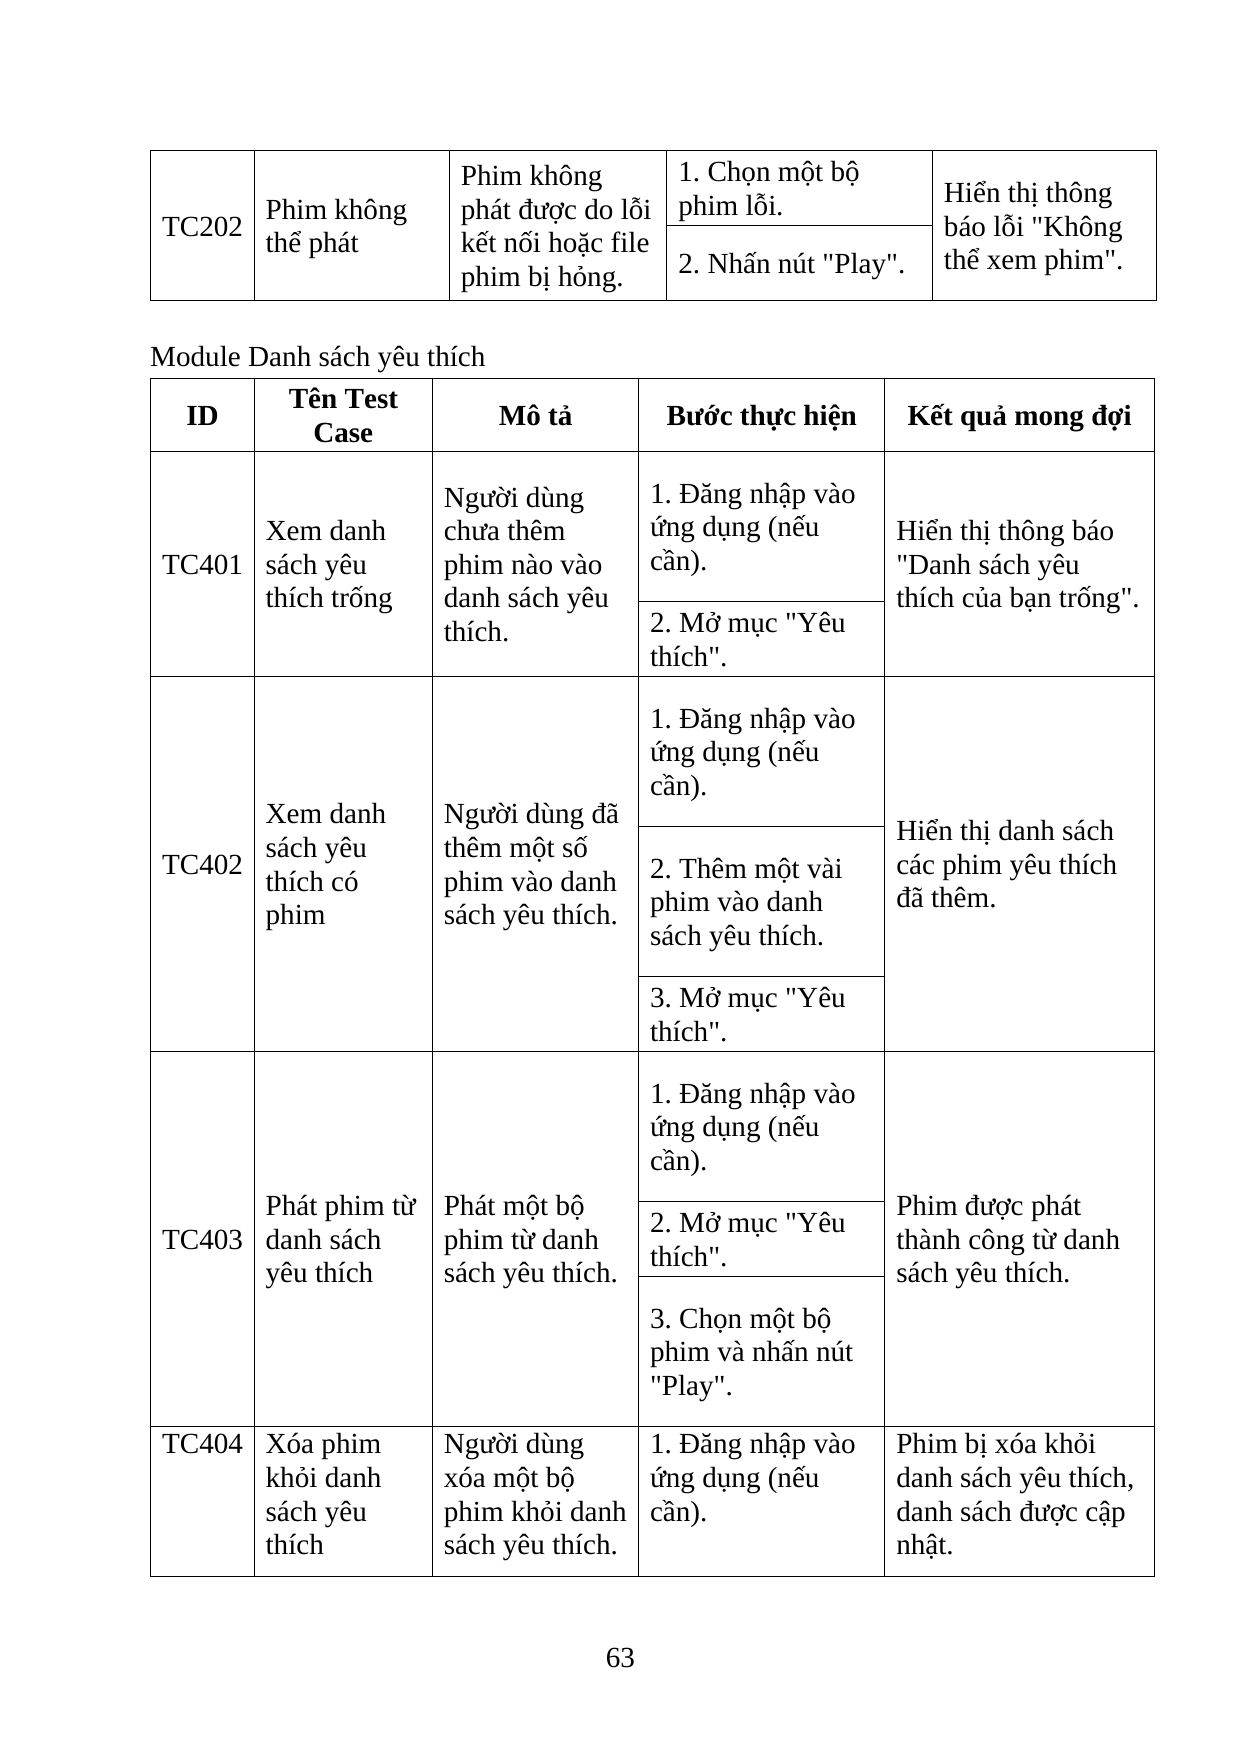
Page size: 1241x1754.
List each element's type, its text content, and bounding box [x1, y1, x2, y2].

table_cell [885, 1427, 1154, 1576]
table_cell Người dùng chưa thêm phim nào vào danh sách yêu thích. [433, 452, 638, 676]
table_cell TC401 [151, 452, 254, 676]
table_cell 1. Chọn một bộ phim lỗi. [667, 151, 932, 225]
table_header ID [151, 379, 254, 451]
table_cell 1. Đăng nhập vào ứng dụng (nếu cần). [639, 677, 884, 826]
table_cell 3. Chọn một bộ phim và nhấn nút "Play". [639, 1277, 884, 1426]
table_cell TC403 [151, 1052, 254, 1426]
table_cell Xem danh sách yêu thích có phim [255, 677, 432, 1051]
table_header Kết quả mong đợi [885, 379, 1154, 451]
table_cell 2. Mở mục "Yêu thích". [639, 1202, 884, 1276]
table_header Bước thực hiện [639, 379, 884, 451]
table_cell TC202 [151, 151, 254, 300]
table_cell Hiển thị thông báo lỗi "Không thể xem phim". [933, 151, 1156, 300]
table_cell TC404 [151, 1427, 254, 1576]
table_cell 1. Đăng nhập vào ứng dụng (nếu cần). [639, 1052, 884, 1201]
table_cell 1. Đăng nhập vào ứng dụng (nếu cần). [639, 1427, 884, 1576]
table_cell Hiển thị thông báo "Danh sách yêu thích của bạn trống". [885, 452, 1154, 676]
table_cell 2. Nhấn nút "Play". [667, 226, 932, 300]
table_cell Hiển thị danh sách các phim yêu thích đã thêm. [885, 677, 1154, 1051]
table_cell Người dùng đã thêm một số phim vào danh sách yêu thích. [433, 677, 638, 1051]
table_cell Xem danh sách yêu thích trống [255, 452, 432, 676]
table_cell 1. Đăng nhập vào ứng dụng (nếu cần). [639, 452, 884, 601]
table_cell Phim không thể phát [255, 151, 449, 300]
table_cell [433, 1427, 638, 1576]
table_cell 2. Thêm một vài phim vào danh sách yêu thích. [639, 827, 884, 976]
table_cell TC402 [151, 677, 254, 1051]
table_cell 2. Mở mục "Yêu thích". [639, 602, 884, 676]
table_cell Phát phim từ danh sách yêu thích [255, 1052, 432, 1426]
table_cell Phát một bộ phim từ danh sách yêu thích. [433, 1052, 638, 1426]
table_header Mô tả [433, 379, 638, 451]
table_header Tên Test Case [255, 379, 432, 451]
text Module Danh sách yêu thích [150, 339, 1090, 373]
table_cell Phim được phát thành công từ danh sách yêu thích. [885, 1052, 1154, 1426]
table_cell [255, 1427, 432, 1576]
table_cell Phim không phát được do lỗi kết nối hoặc file phim bị hỏng. [450, 151, 666, 300]
table_cell 3. Mở mục "Yêu thích". [639, 977, 884, 1051]
